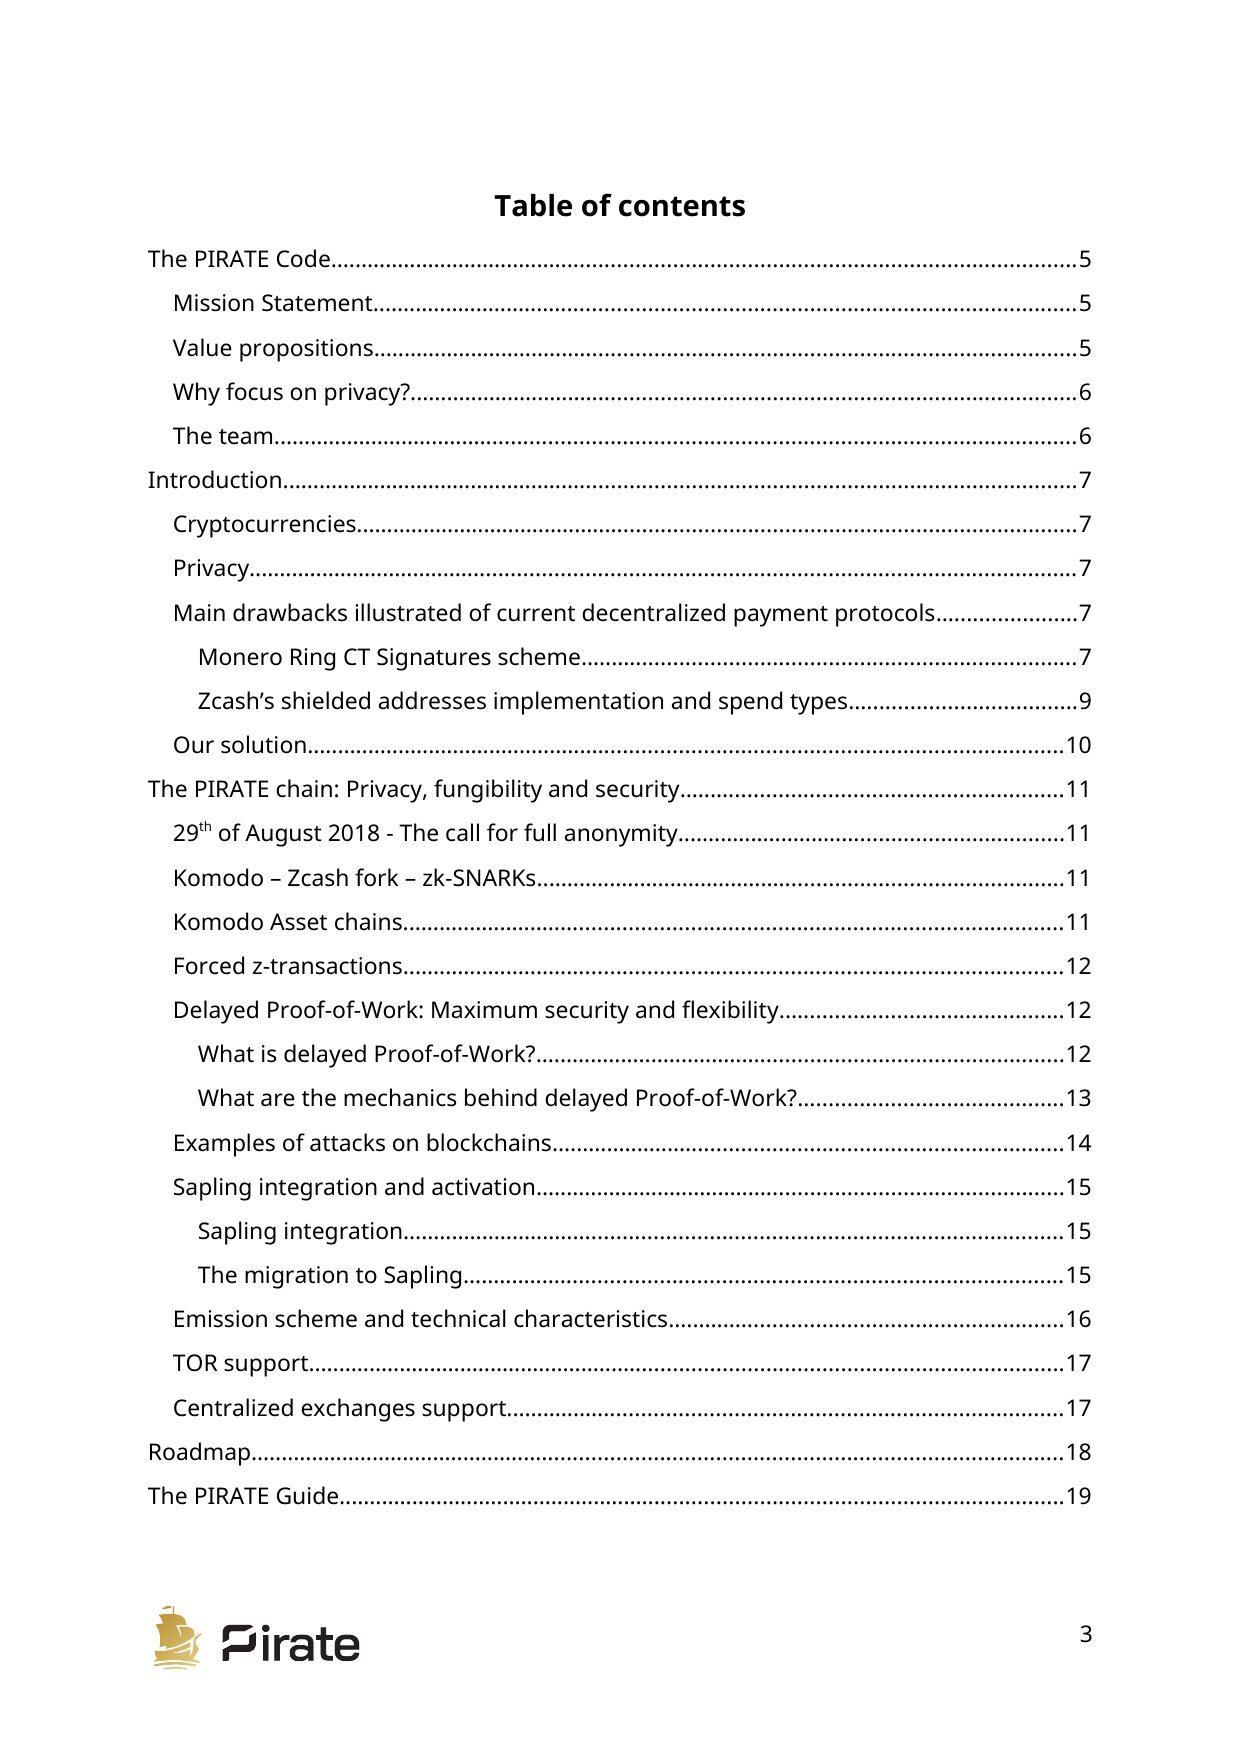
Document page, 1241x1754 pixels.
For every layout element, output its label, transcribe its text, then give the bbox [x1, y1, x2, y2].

subtitle Table of contents [148, 185, 1093, 225]
picture [147, 1600, 368, 1678]
